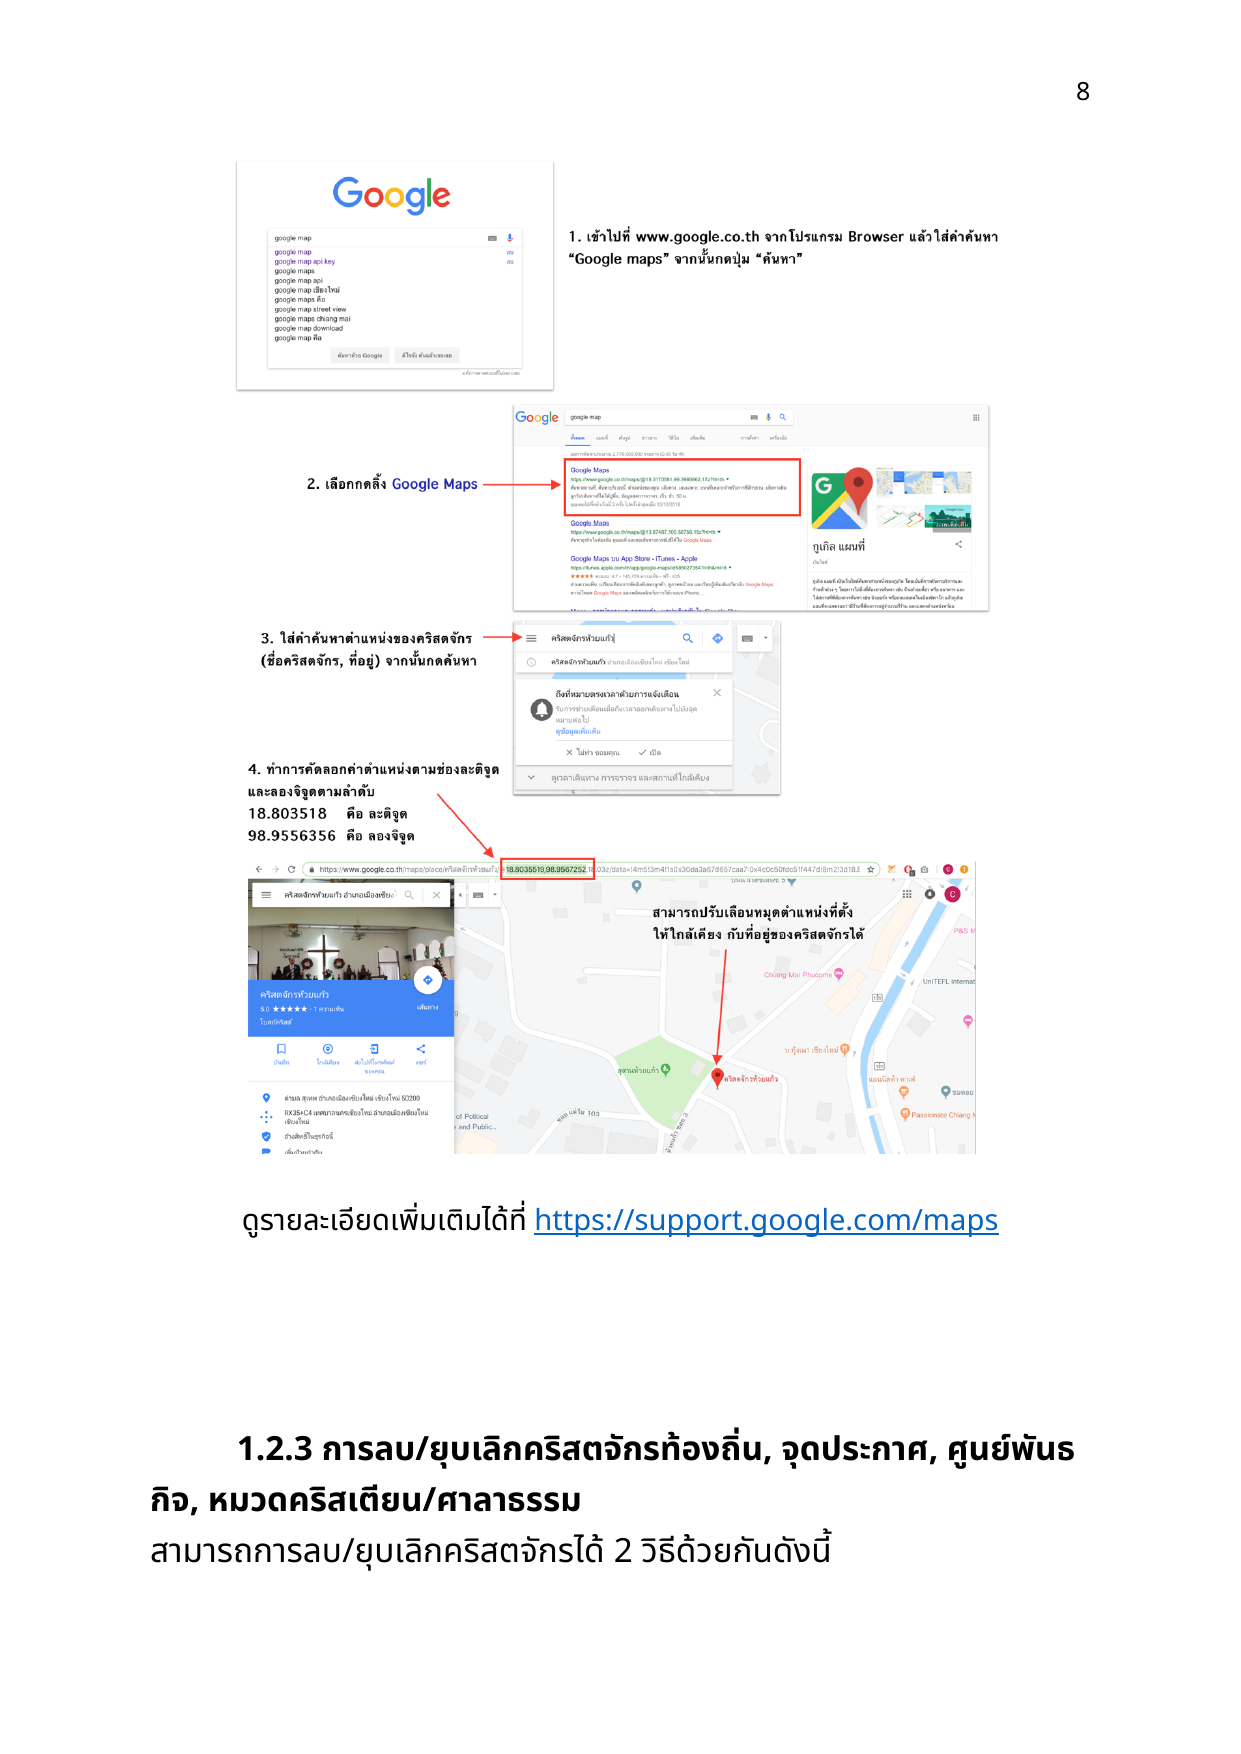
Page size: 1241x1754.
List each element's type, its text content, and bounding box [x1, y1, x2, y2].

text สามารถการลบ/ยุบเลิกคริสตจักรได้ 2 วิธีด้วยกันดังนี้ [150, 1526, 1090, 1577]
picture [221, 150, 1019, 1154]
text 1.2.3 การลบ/ยุบเลิกคริสตจักรท้องถิ่น, จุดประกาศ, ศูนย์พันธกิจ, หมวดคริสเตียน/ศาลาธรรม [150, 1425, 1090, 1526]
text ดูรายละเอียดเพิ่มเติมได้ที่ https://support.google.com/maps [150, 1199, 1090, 1243]
